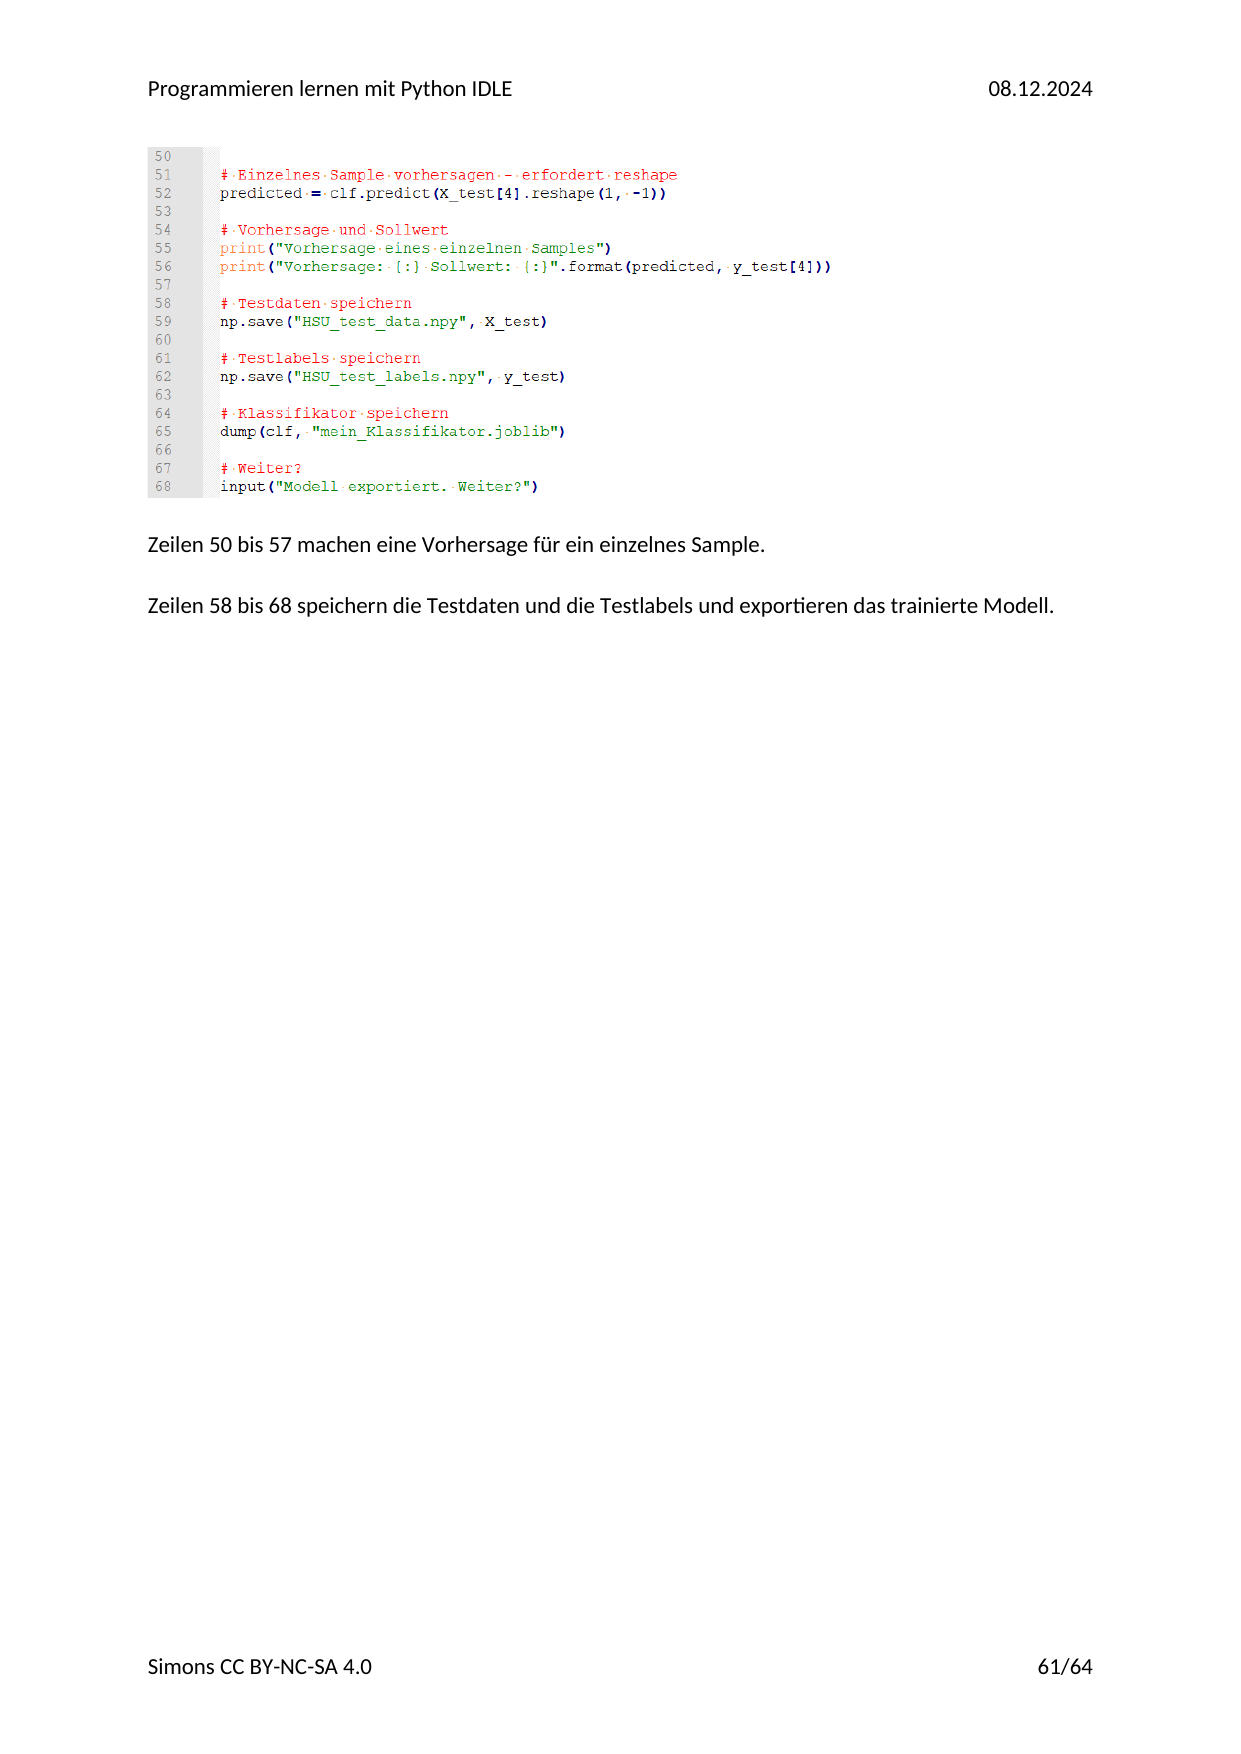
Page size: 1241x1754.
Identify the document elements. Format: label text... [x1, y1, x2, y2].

picture [147, 147, 854, 498]
text Zeilen 50 bis 57 machen eine Vorhersage für ein einzelnes Sample. [148, 530, 1092, 558]
text Zeilen 58 bis 68 speichern die Testdaten und die Testlabels und exportieren das trainierte Modell. [148, 591, 1092, 619]
